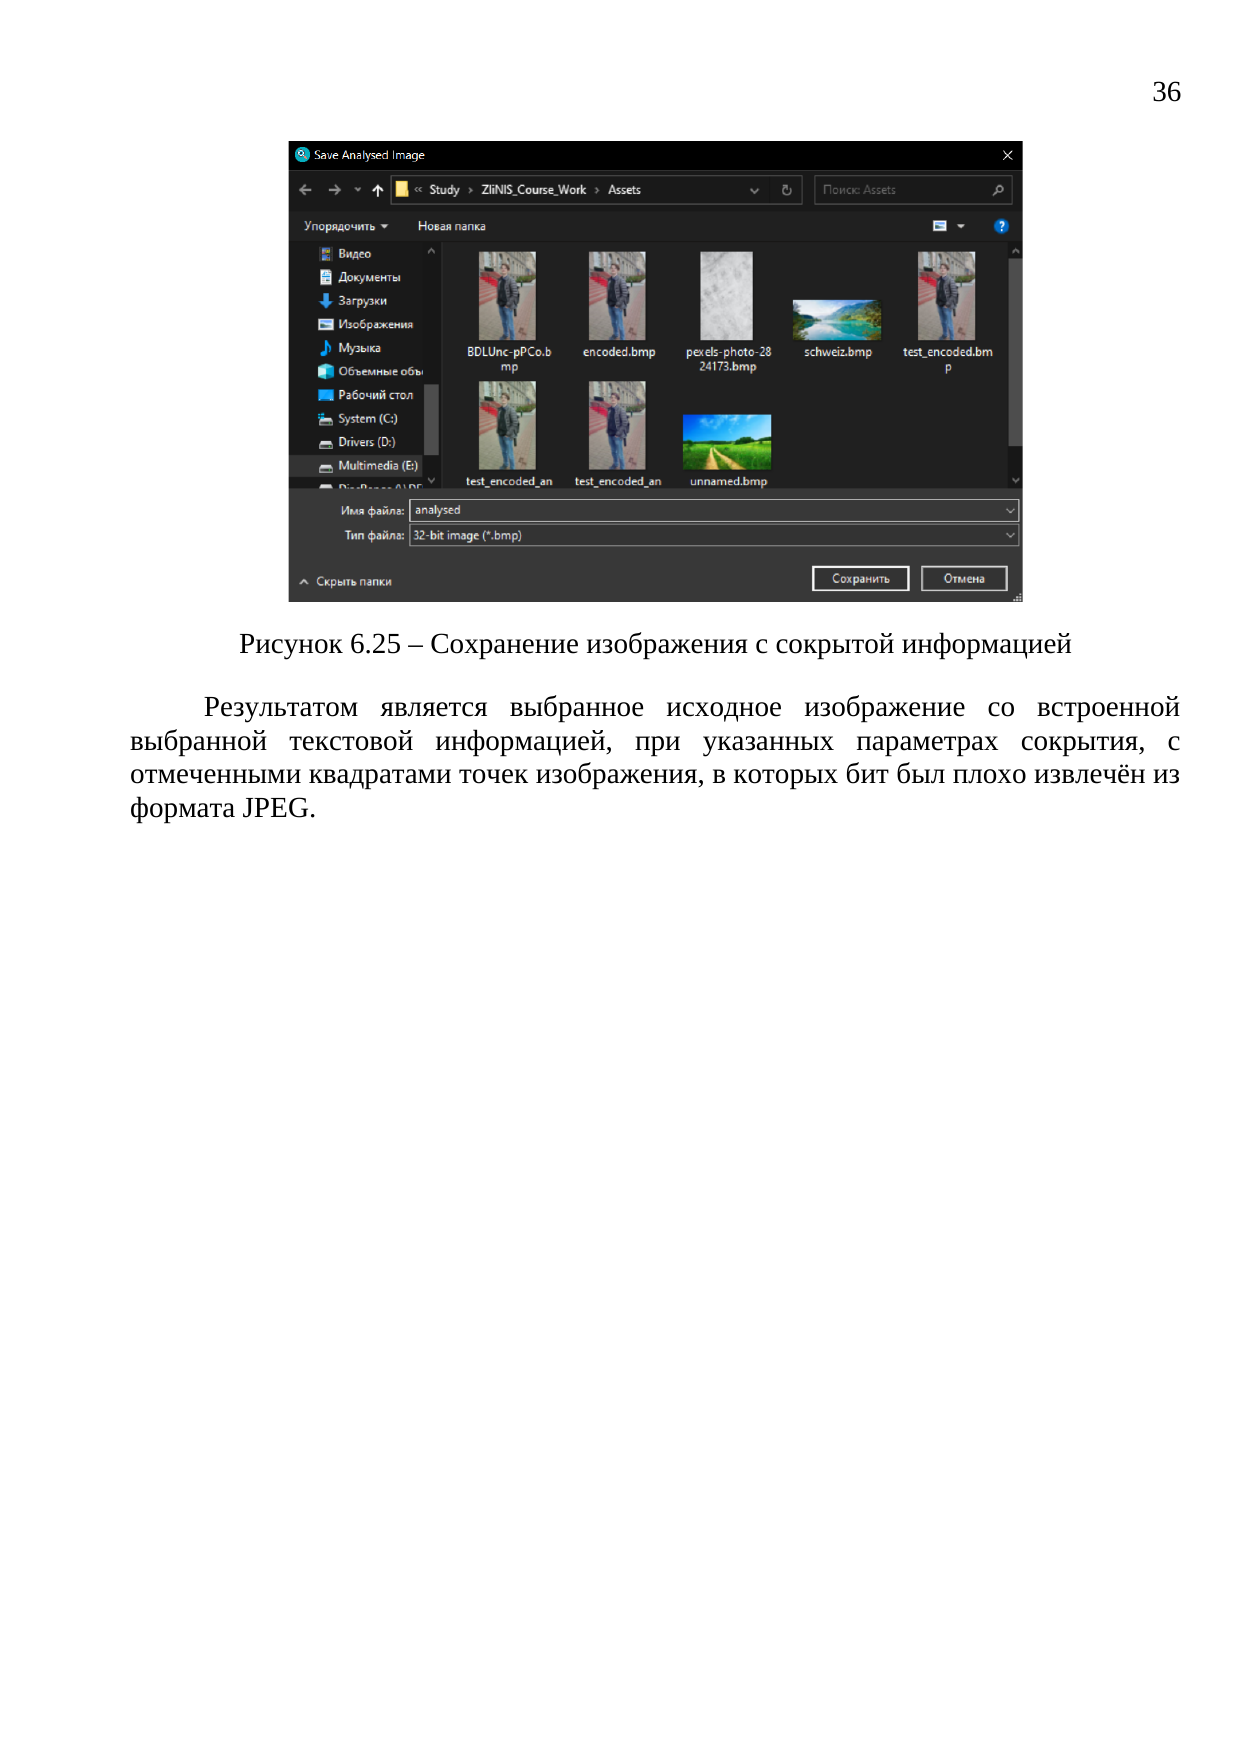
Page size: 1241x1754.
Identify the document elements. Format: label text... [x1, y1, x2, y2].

subtitle Рисунок 6.25 – Сохранение изображения с сокрытой информацией [130, 627, 1181, 660]
picture [288, 141, 1023, 602]
text Результатом является выбранное исходное изображение со встроенной выбранной текстовой информацией, при указанных параметрах сокрытия, с отмеченными квадратами точек изображения, в которых бит был плохо извлечён из формата JPEG. [130, 689, 1181, 823]
